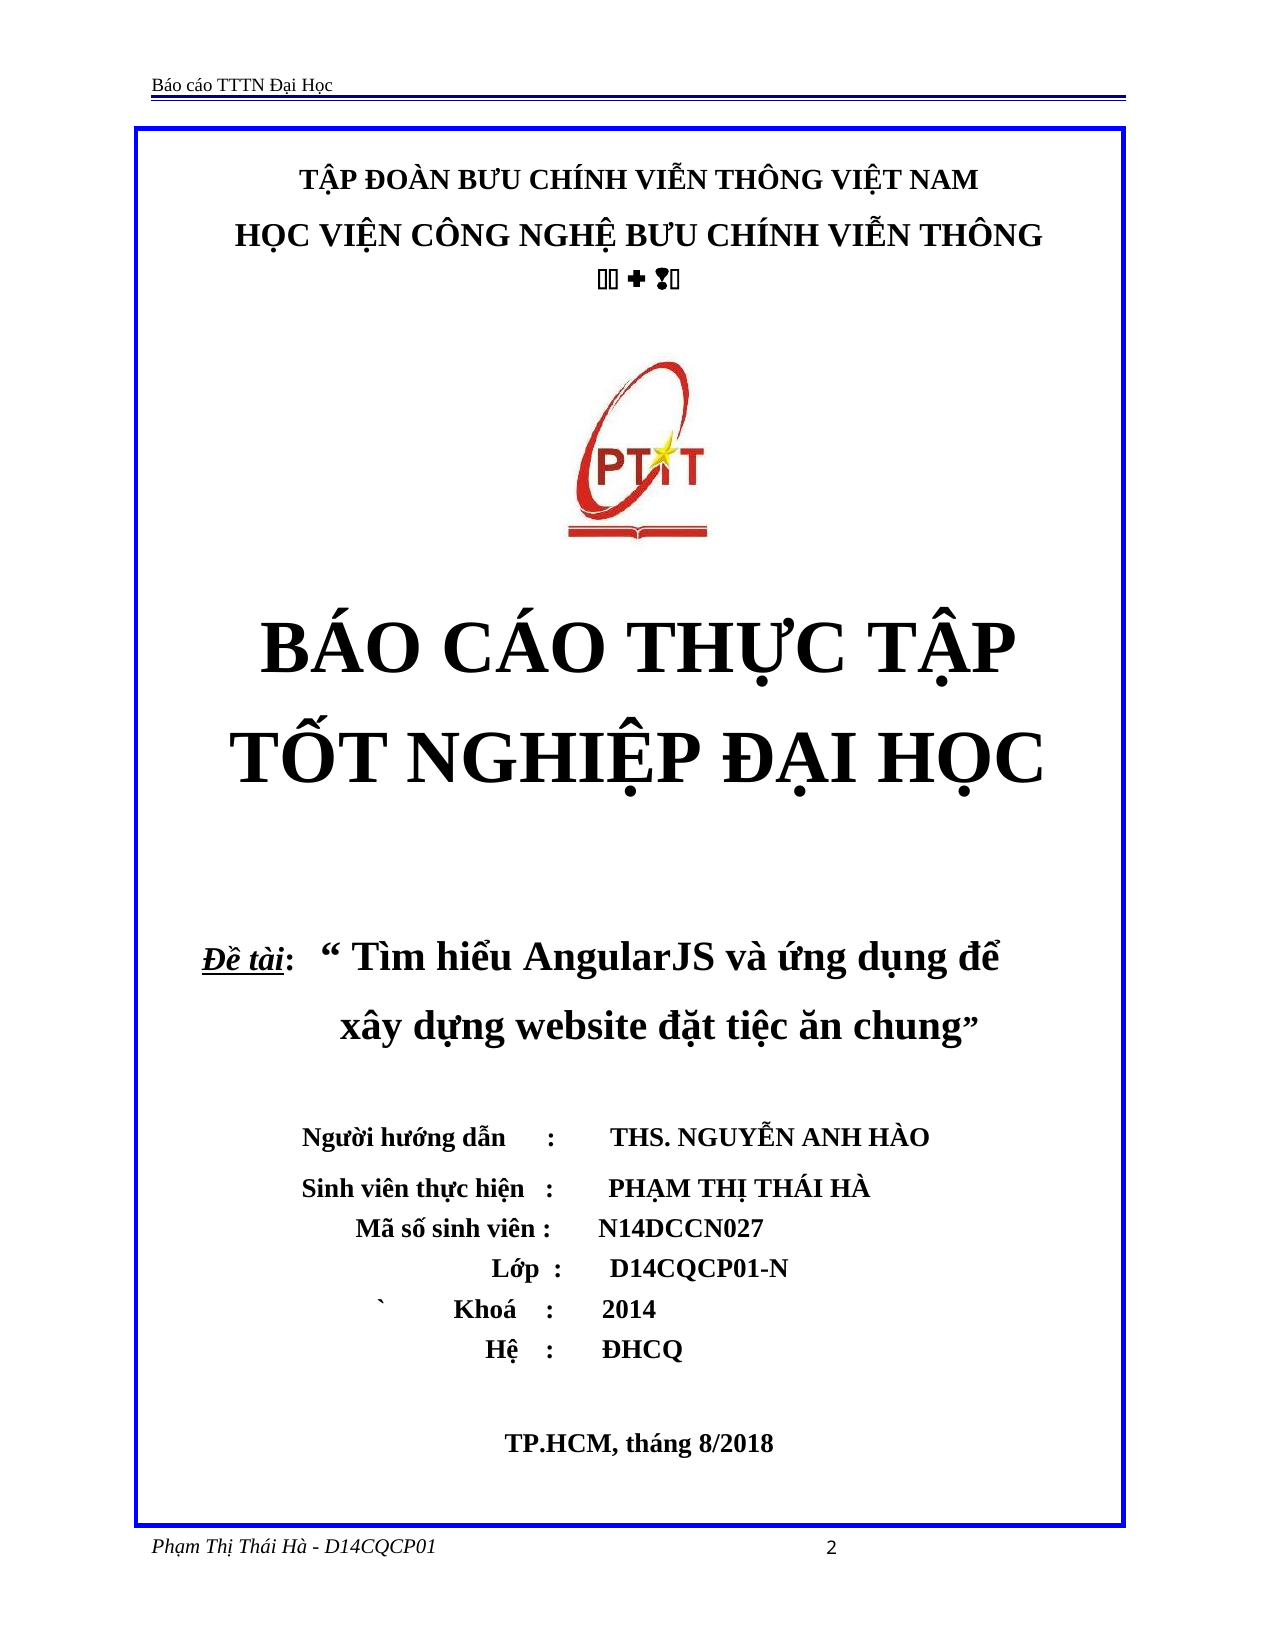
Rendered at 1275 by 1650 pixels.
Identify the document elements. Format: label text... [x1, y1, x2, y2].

text TẬP ĐOÀN BƯU CHÍNH VIỄN THÔNG VIỆT NAM [151, 162, 1126, 196]
text Sinh viên thực hiện : PHẠM THỊ THÁI HÀ [151, 1172, 1126, 1203]
text Người hướng dẫn : THS. NGUYỄN ANH HÀO [151, 1122, 1126, 1153]
picture [541, 352, 737, 549]
text TP.HCM, tháng 8/2018 [151, 1427, 1126, 1458]
text BÁO CÁO THỰC TẬP [151, 602, 1126, 689]
text xây dựng website đặt tiệc ăn chung” [151, 1000, 1126, 1048]
text Mã số sinh viên : N14DCCN027 [151, 1212, 1126, 1243]
text HỌC VIỆN CÔNG NGHỆ BƯU CHÍNH VIỄN THÔNG [151, 215, 1126, 253]
text ` Khoá : 2014 [376, 1293, 1126, 1324]
text Hệ : ĐHCQ [376, 1333, 1126, 1364]
text TỐT NGHIỆP ĐẠI HỌC [151, 712, 1126, 798]
text Lớp : D14CQCP01-N [151, 1253, 1126, 1284]
text Đề tài: “ Tìm hiểu AngularJS và ứng dụng để [151, 932, 1126, 980]
